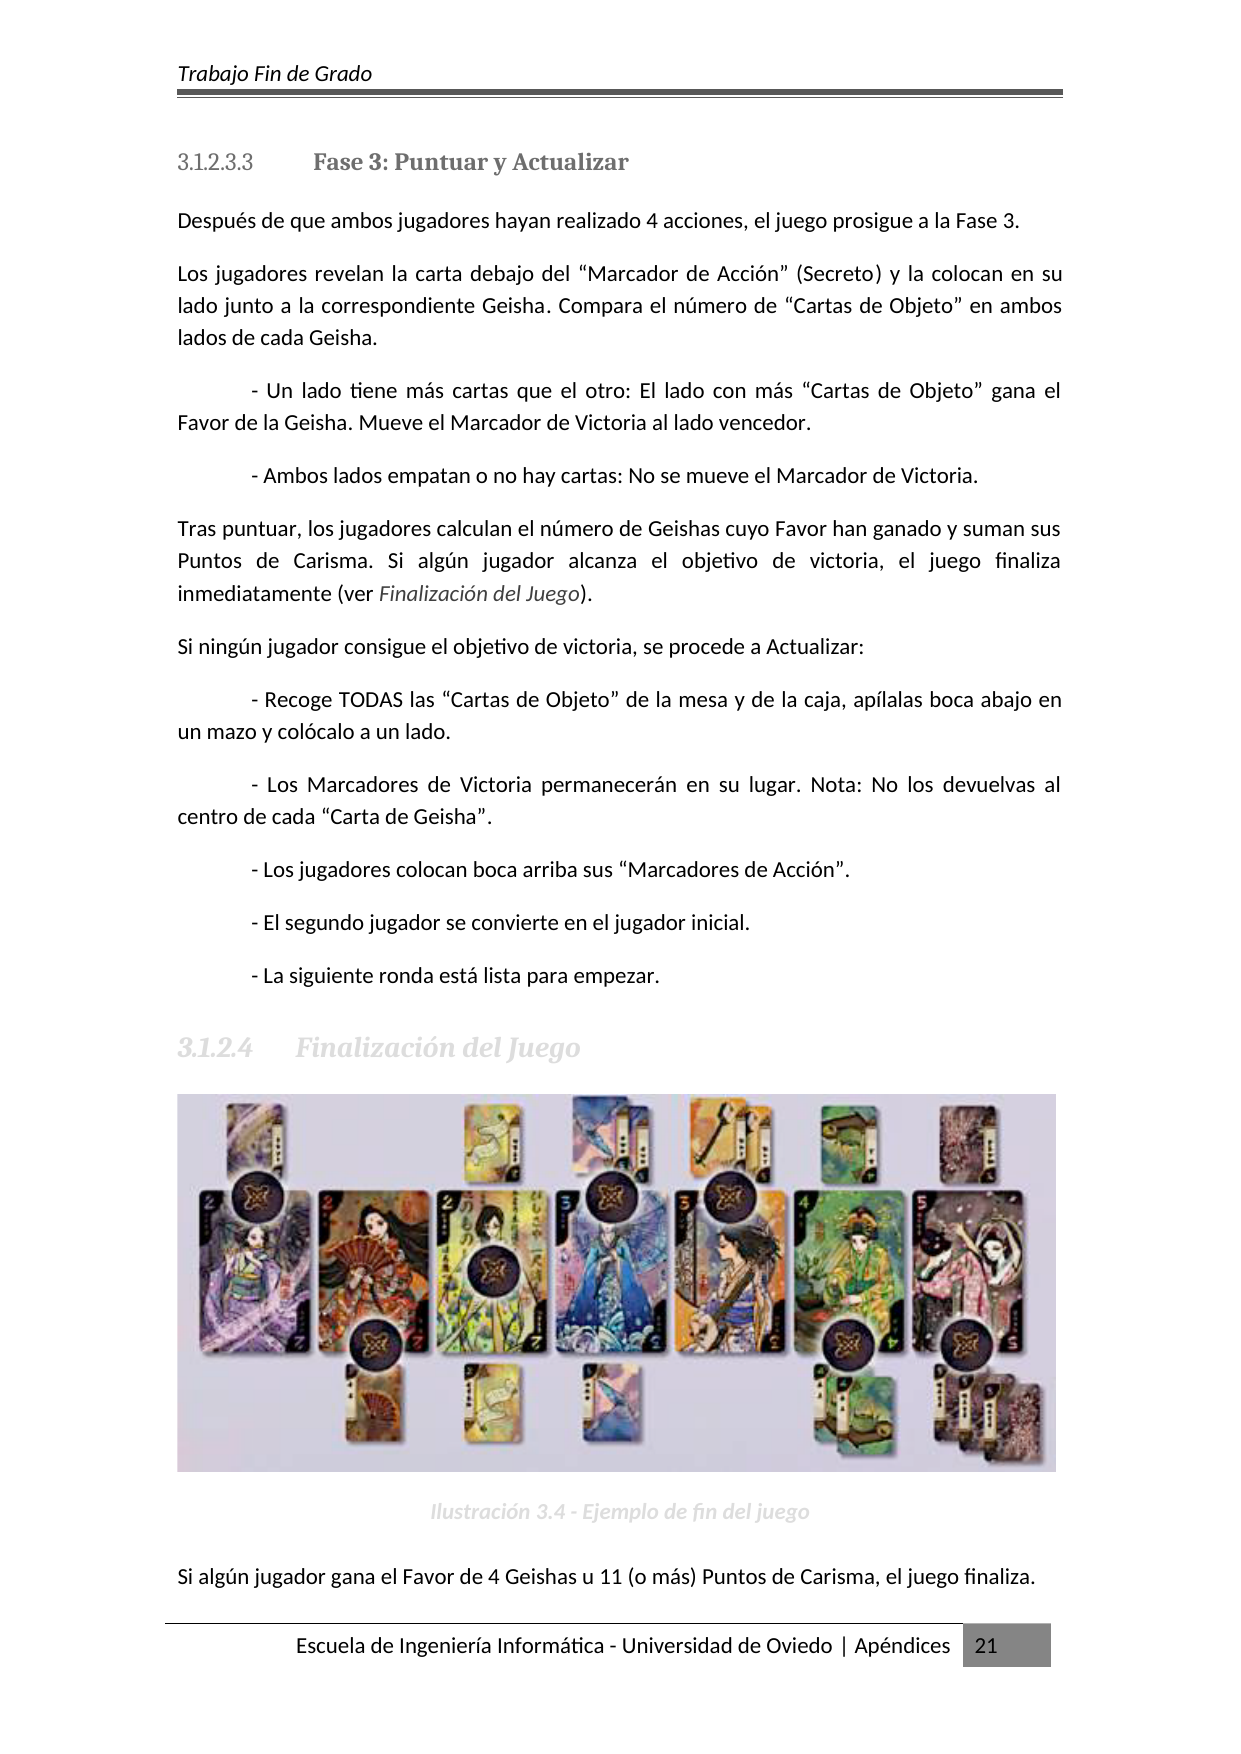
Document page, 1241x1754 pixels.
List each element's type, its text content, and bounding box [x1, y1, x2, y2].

text - La siguiente ronda está lista para empezar. [177, 961, 1063, 989]
subtitle Finalización del Juego [177, 1031, 1063, 1064]
text - Un lado tiene más cartas que el otro: El lado con más “Cartas de Objeto” gana el Favor de la Geisha. Mueve el Marcador de Victoria al lado vencedor. [177, 376, 1063, 436]
text - El segundo jugador se convierte en el jugador inicial. [177, 908, 1063, 936]
subtitle Fase 3: Puntuar y Actualizar [177, 148, 1063, 176]
text - Ambos lados empatan o no hay cartas: No se mueve el Marcador de Victoria. [177, 461, 1063, 489]
text - Los jugadores colocan boca arriba sus “Marcadores de Acción”. [177, 855, 1063, 883]
text Si algún jugador gana el Favor de 4 Geishas u 11 (o más) Puntos de Carisma, el juego finaliza. [177, 1562, 1063, 1591]
text Los jugadores revelan la carta debajo del “Marcador de Acción” (Secreto) y la colocan en su lado junto a la correspondiente Geisha. Compara el número de “Cartas de Objeto” en ambos lados de cada Geisha. [177, 259, 1063, 351]
text Tras puntuar, los jugadores calculan el número de Geishas cuyo Favor han ganado y suman sus Puntos de Carisma. Si algún jugador alcanza el objetivo de victoria, el juego finaliza inmediatamente (ver Finalización del Juego). [177, 514, 1063, 607]
text Después de que ambos jugadores hayan realizado 4 acciones, el juego prosigue a la Fase 3. [177, 206, 1063, 234]
text Si ningún jugador consigue el objetivo de victoria, se procede a Actualizar: [177, 632, 1063, 660]
text - Los Marcadores de Victoria permanecerán en su lugar. Nota: No los devuelvas al centro de cada “Carta de Geisha”. [177, 770, 1063, 830]
text Ilustración 3.4 - Ejemplo de fin del juego [177, 1497, 1063, 1525]
text - Recoge TODAS las “Cartas de Objeto” de la mesa y de la caja, apílalas boca abajo en un mazo y colócalo a un lado. [177, 685, 1063, 745]
